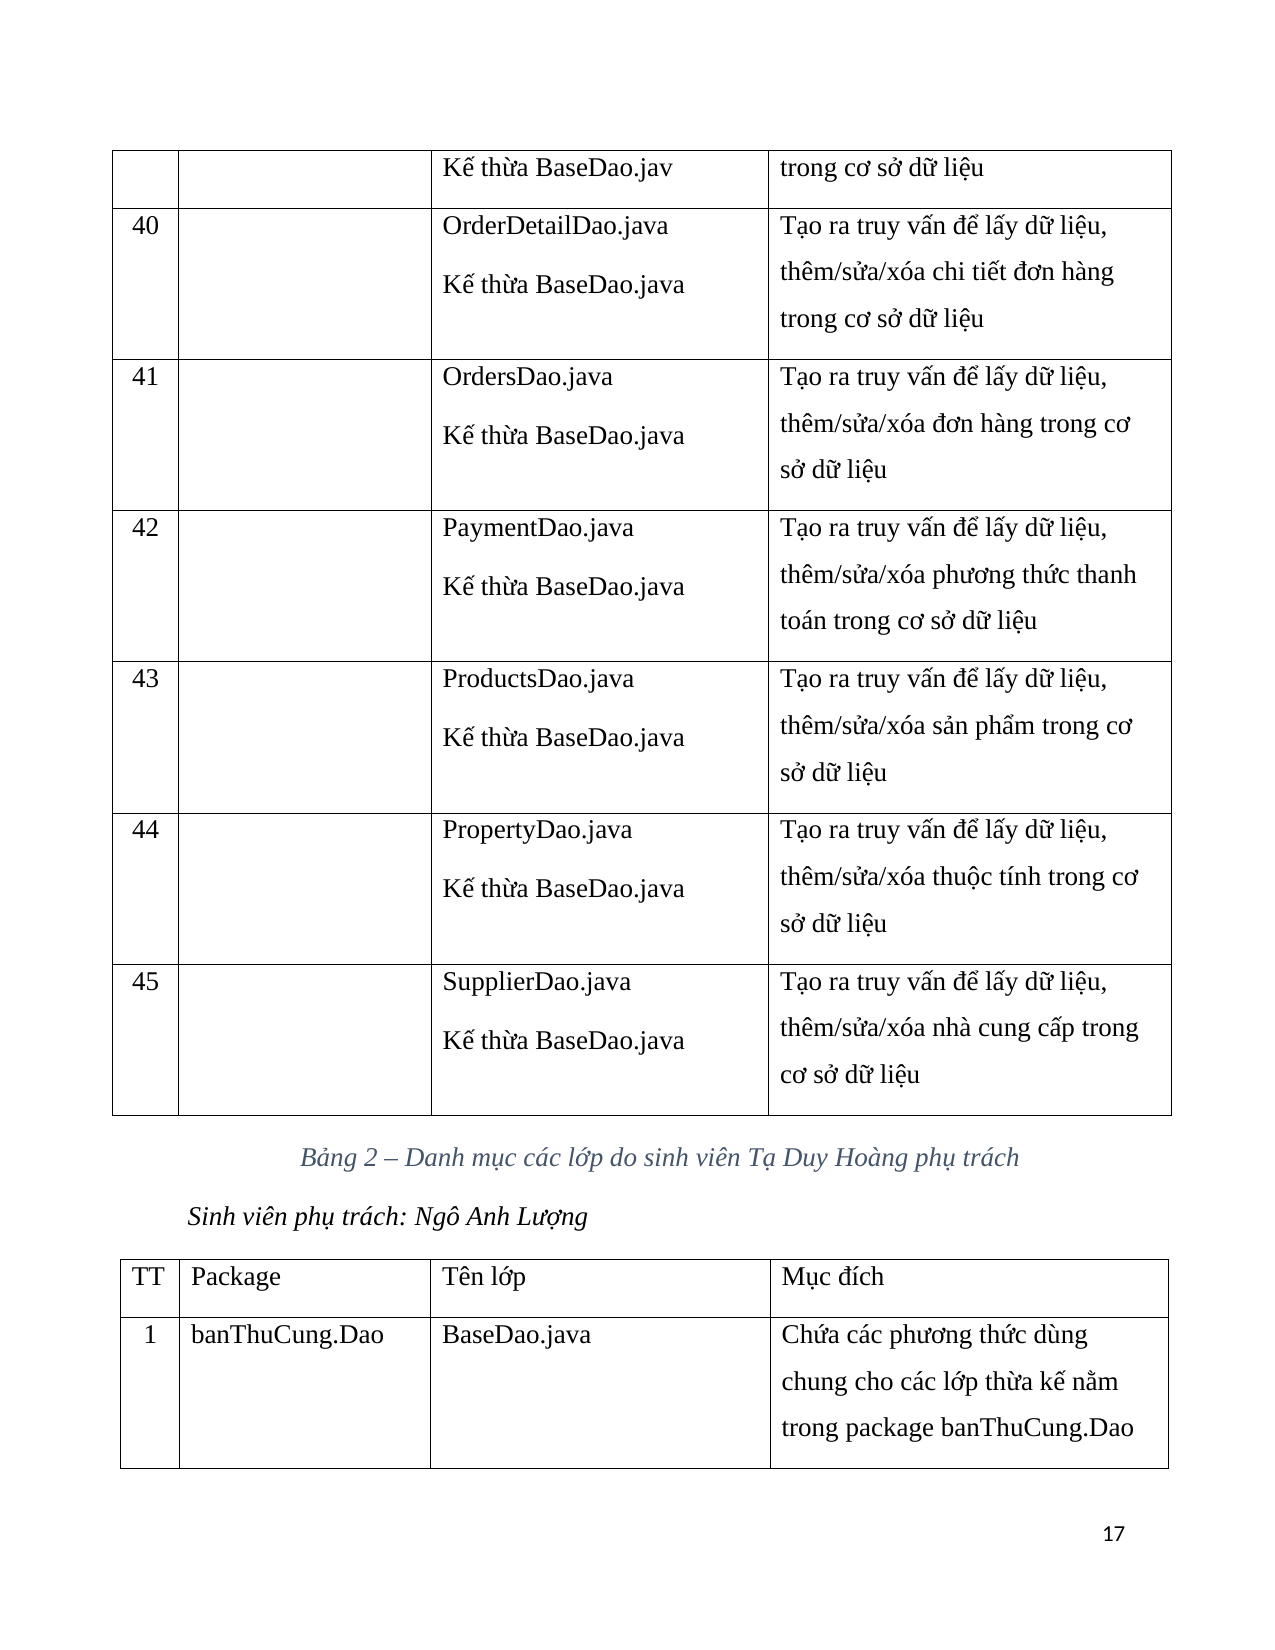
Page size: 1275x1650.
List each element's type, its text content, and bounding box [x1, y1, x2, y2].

table_cell PaymentDao.java Kế thừa BaseDao.java [432, 511, 768, 661]
table_cell Chứa các phương thức dùng chung cho các lớp thừa kế nằm trong package banThuCung.Dao [771, 1318, 1168, 1468]
table_cell banThuCung.Dao [180, 1318, 430, 1468]
table_cell OrderDetailDao.java Kế thừa BaseDao.java [432, 209, 768, 359]
table_cell 43 [113, 662, 178, 812]
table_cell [432, 151, 768, 208]
table_cell BaseDao.java [431, 1318, 770, 1468]
table_cell Tạo ra truy vấn để lấy dữ liệu, thêm/sửa/xóa đơn hàng trong cơ sở dữ liệu [769, 360, 1171, 510]
table_cell Tạo ra truy vấn để lấy dữ liệu, thêm/sửa/xóa chi tiết đơn hàng trong cơ sở dữ liệu [769, 209, 1171, 359]
table_header Tên lớp [431, 1260, 770, 1317]
table_cell 45 [113, 965, 178, 1115]
table_cell 1 [121, 1318, 179, 1468]
text Sinh viên phụ trách: Ngô Anh Lượng [187, 1200, 1125, 1231]
table_cell [179, 360, 431, 510]
table_cell Tạo ra truy vấn để lấy dữ liệu, thêm/sửa/xóa sản phẩm trong cơ sở dữ liệu [769, 662, 1171, 812]
table_cell PropertyDao.java Kế thừa BaseDao.java [432, 814, 768, 963]
table_cell [179, 814, 431, 963]
table_cell 39 [113, 151, 178, 208]
table_cell ProductsDao.java Kế thừa BaseDao.java [432, 662, 768, 812]
table_cell [179, 511, 431, 661]
table_header Mục đích [771, 1260, 1168, 1317]
table_cell [179, 209, 431, 359]
table_cell [179, 151, 431, 208]
table_cell 42 [113, 511, 178, 661]
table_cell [769, 151, 1171, 208]
table_cell 44 [113, 814, 178, 963]
table_cell SupplierDao.java Kế thừa BaseDao.java [432, 965, 768, 1115]
table_cell 40 [113, 209, 178, 359]
table_cell [179, 965, 431, 1115]
table_cell Tạo ra truy vấn để lấy dữ liệu, thêm/sửa/xóa phương thức thanh toán trong cơ sở dữ liệu [769, 511, 1171, 661]
text Bảng 2 – Danh mục các lớp do sinh viên Tạ Duy Hoàng phụ trách [300, 1141, 1125, 1172]
table_header Package [180, 1260, 430, 1317]
table_cell Tạo ra truy vấn để lấy dữ liệu, thêm/sửa/xóa thuộc tính trong cơ sở dữ liệu [769, 814, 1171, 963]
table_header TT [121, 1260, 179, 1317]
table_cell [179, 662, 431, 812]
table_cell Tạo ra truy vấn để lấy dữ liệu, thêm/sửa/xóa nhà cung cấp trong cơ sở dữ liệu [769, 965, 1171, 1115]
table_cell OrdersDao.java Kế thừa BaseDao.java [432, 360, 768, 510]
table_cell 41 [113, 360, 178, 510]
